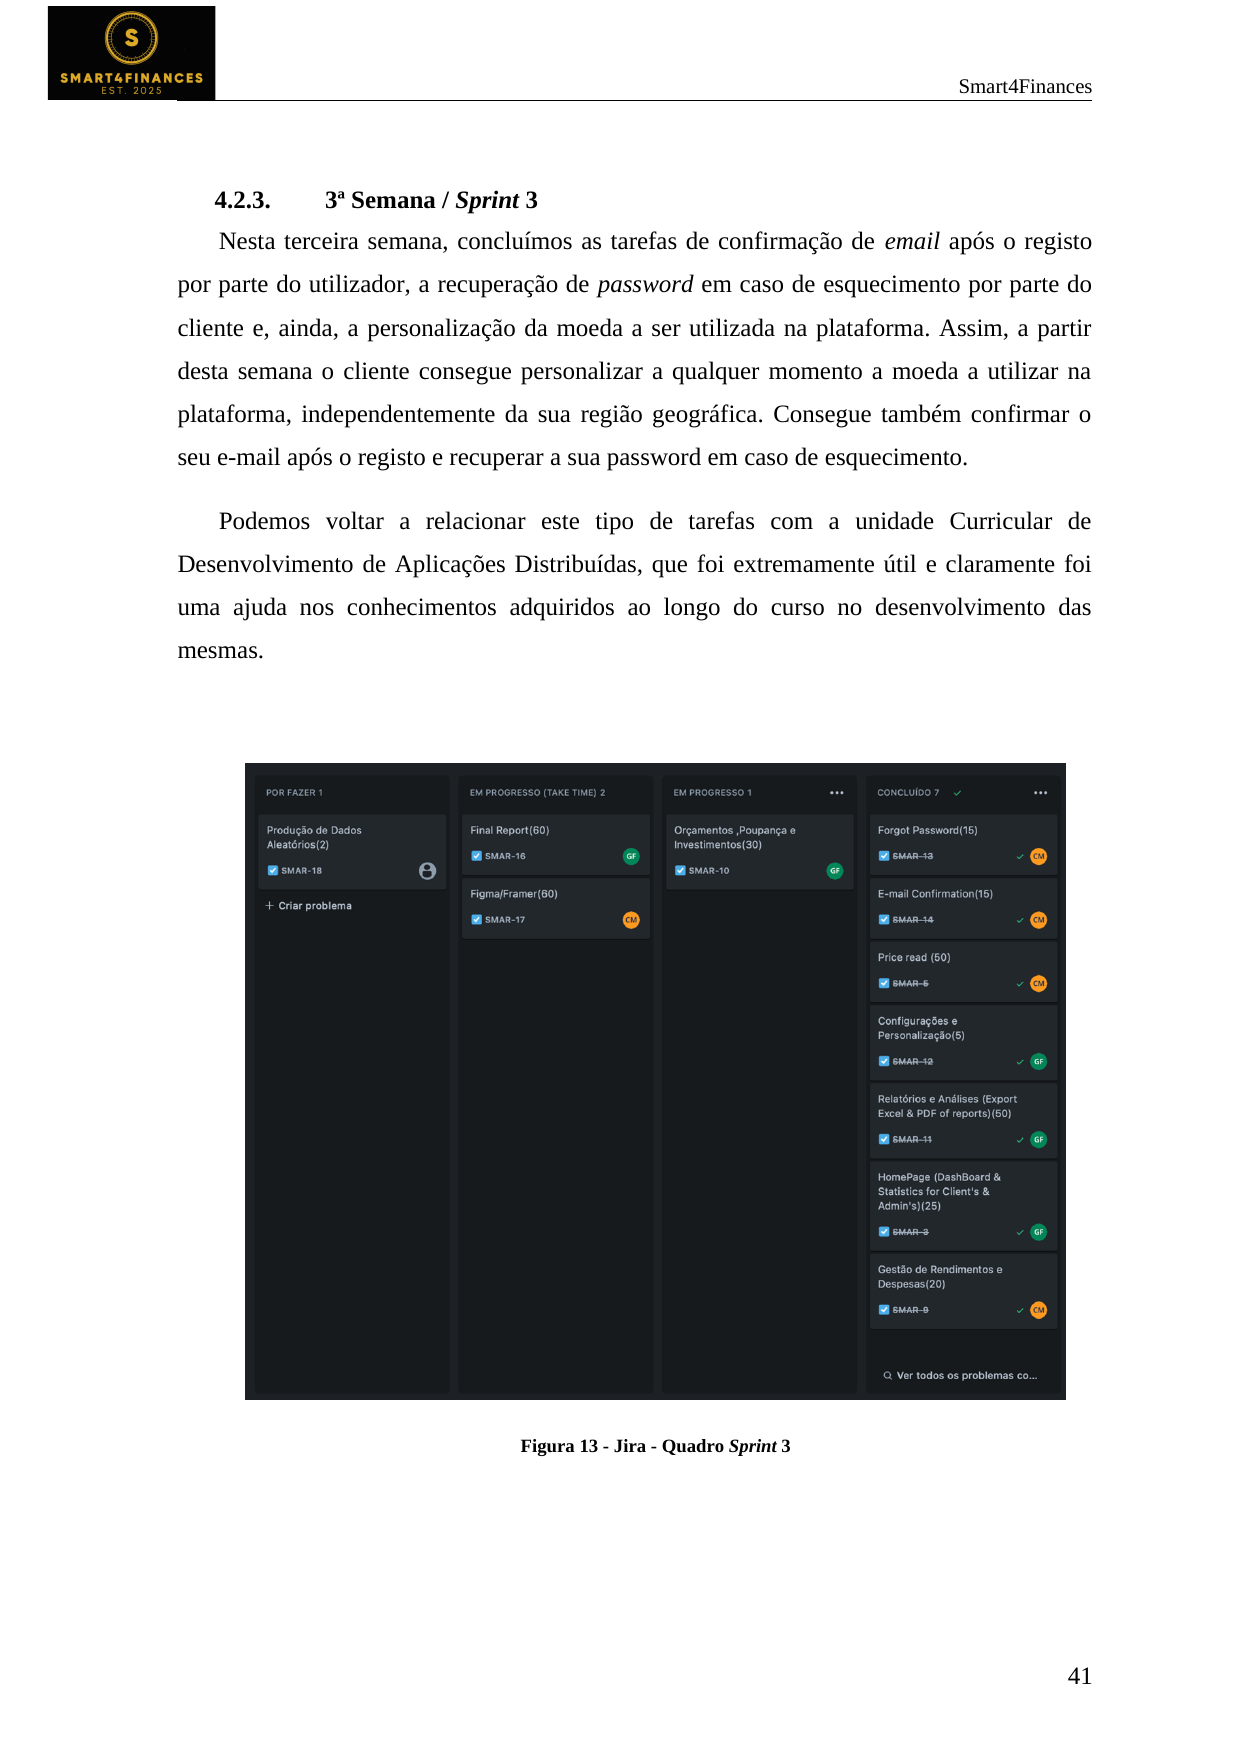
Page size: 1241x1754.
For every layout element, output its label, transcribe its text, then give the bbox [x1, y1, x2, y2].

text Nesta terceira semana, concluímos as tarefas de confirmação de email após o registo por parte do utilizador, a recuperação de password em caso de esquecimento por parte do cliente e, ainda, a personalização da moeda a ser utilizada na plataforma. Assim, a partir desta semana o cliente consegue personalizar a qualquer momento a moeda a utilizar na plataforma, independentemente da sua região geográfica. Consegue também confirmar o seu e-mail após o registo e recuperar a sua password em caso de esquecimento. [177, 226, 1092, 471]
picture [245, 763, 1066, 1400]
subtitle 3ª Semana / Sprint 3 [214, 185, 1092, 214]
picture [47, 6, 216, 100]
text Podemos voltar a relacionar este tipo de tarefas com a unidade Curricular de Desenvolvimento de Aplicações Distribuídas, que foi extremamente útil e claramente foi uma ajuda nos conhecimentos adquiridos ao longo do curso no desenvolvimento das mesmas. [177, 506, 1092, 664]
